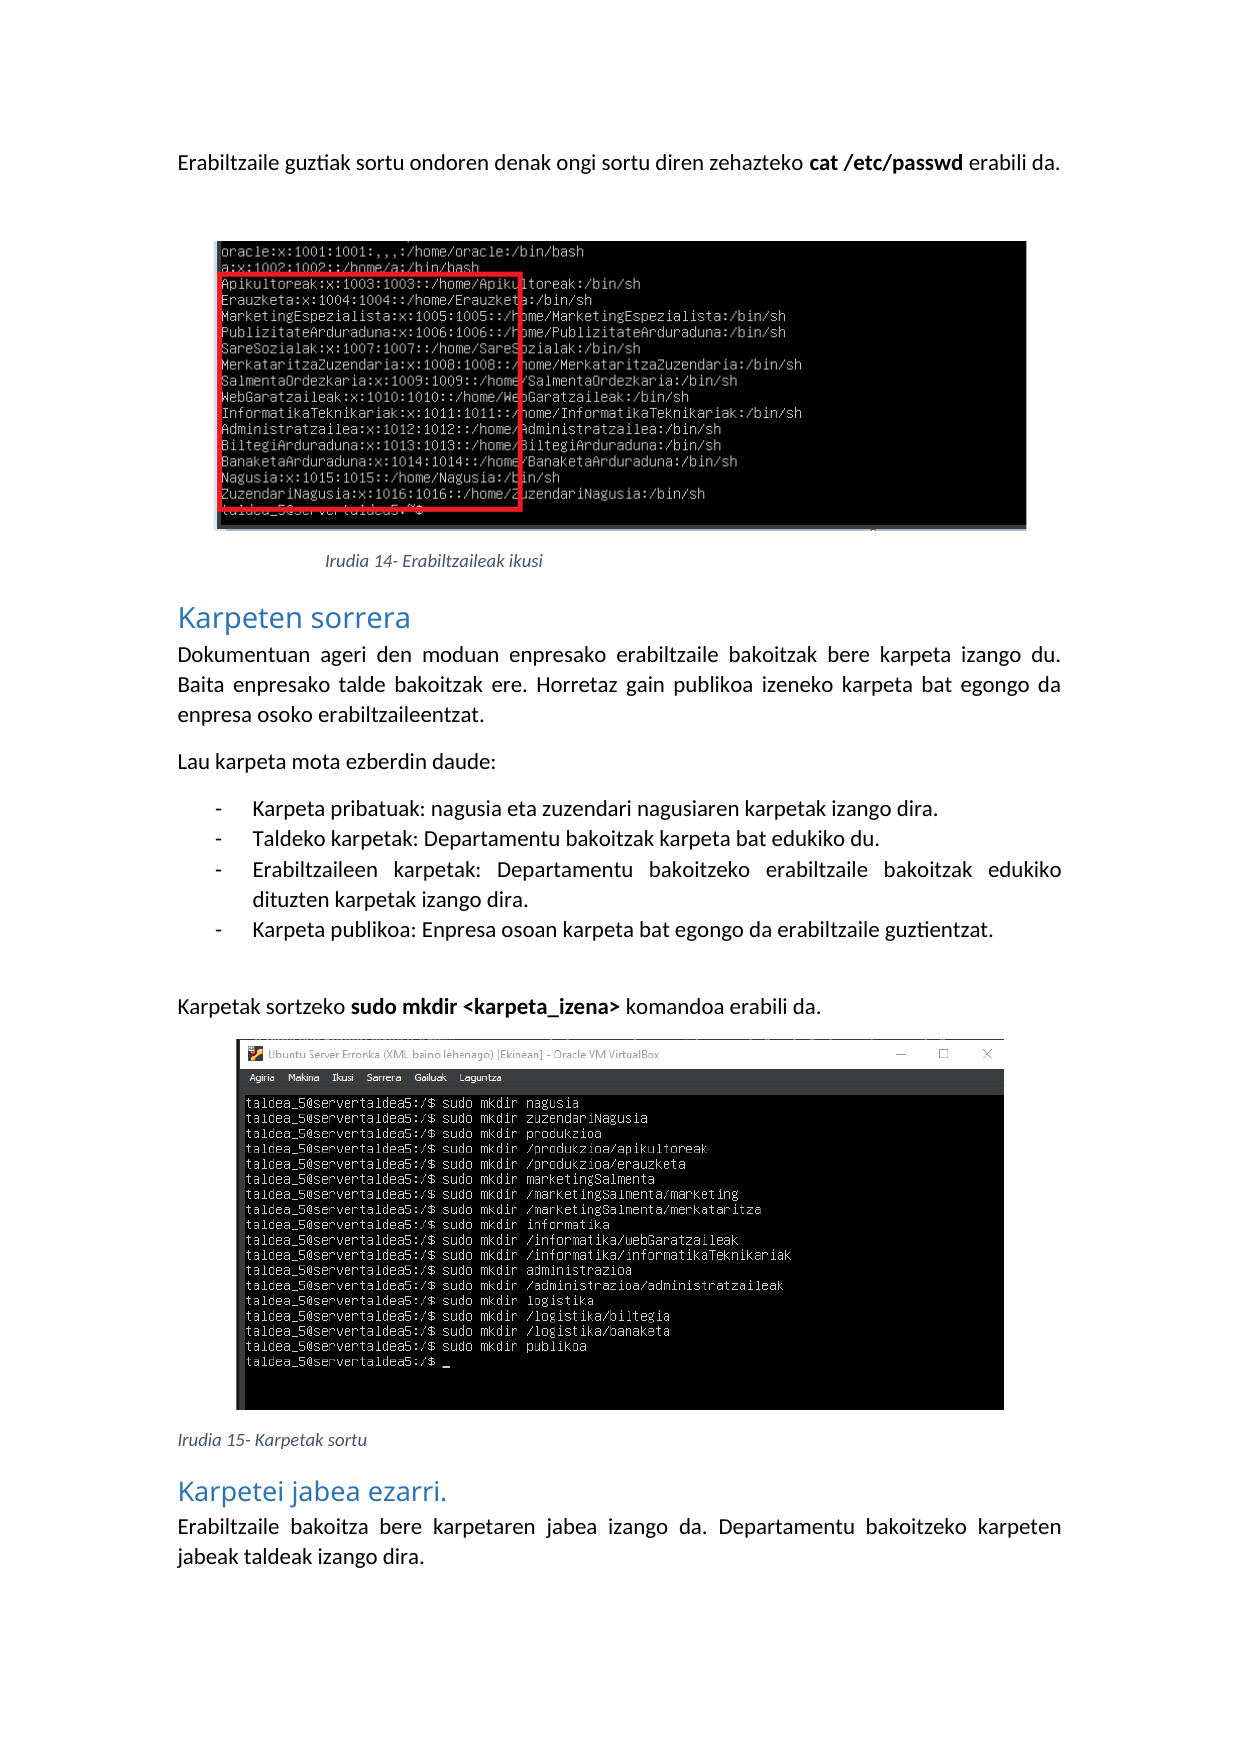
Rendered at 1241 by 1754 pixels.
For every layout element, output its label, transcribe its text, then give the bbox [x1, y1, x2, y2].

text Irudia 14- Erabiltzaileak ikusi [251, 549, 1063, 572]
list Taldeko karpetak: Departamentu bakoitzak karpeta bat edukiko du. [215, 824, 1063, 853]
list Karpeta publikoa: Enpresa osoan karpeta bat egongo da erabiltzaile guztientzat. [215, 915, 1063, 943]
subtitle Karpeten sorrera [177, 597, 1063, 637]
subtitle Karpetei jabea ezarri. [177, 1472, 1063, 1509]
text Dokumentuan ageri den moduan enpresako erabiltzaile bakoitzak bere karpeta izango du. Baita enpresako talde bakoitzak ere. Horretaz gain publikoa izeneko karpeta bat egongo da enpresa osoko erabiltzaileentzat. [177, 640, 1063, 729]
text Lau karpeta mota ezberdin daude: [177, 747, 1063, 776]
text Karpetak sortzeko sudo mkdir <karpeta_izena> komandoa erabili da. [177, 992, 1063, 1020]
text Irudia 15- Karpetak sortu [177, 1428, 1063, 1451]
text Erabiltzaile bakoitza bere karpetaren jabea izango da. Departamentu bakoitzeko karpeten jabeak taldeak izango dira. [177, 1512, 1063, 1570]
list Karpeta pribatuak: nagusia eta zuzendari nagusiaren karpetak izango dira. [215, 794, 1063, 822]
text Erabiltzaile guztiak sortu ondoren denak ongi sortu diren zehazteko cat /etc/passwd erabili da. [177, 148, 1063, 176]
picture [236, 1039, 1004, 1410]
list Erabiltzaileen karpetak: Departamentu bakoitzeko erabiltzaile bakoitzak edukiko dituzten karpetak izango dira. [215, 855, 1063, 913]
picture [213, 241, 1027, 531]
